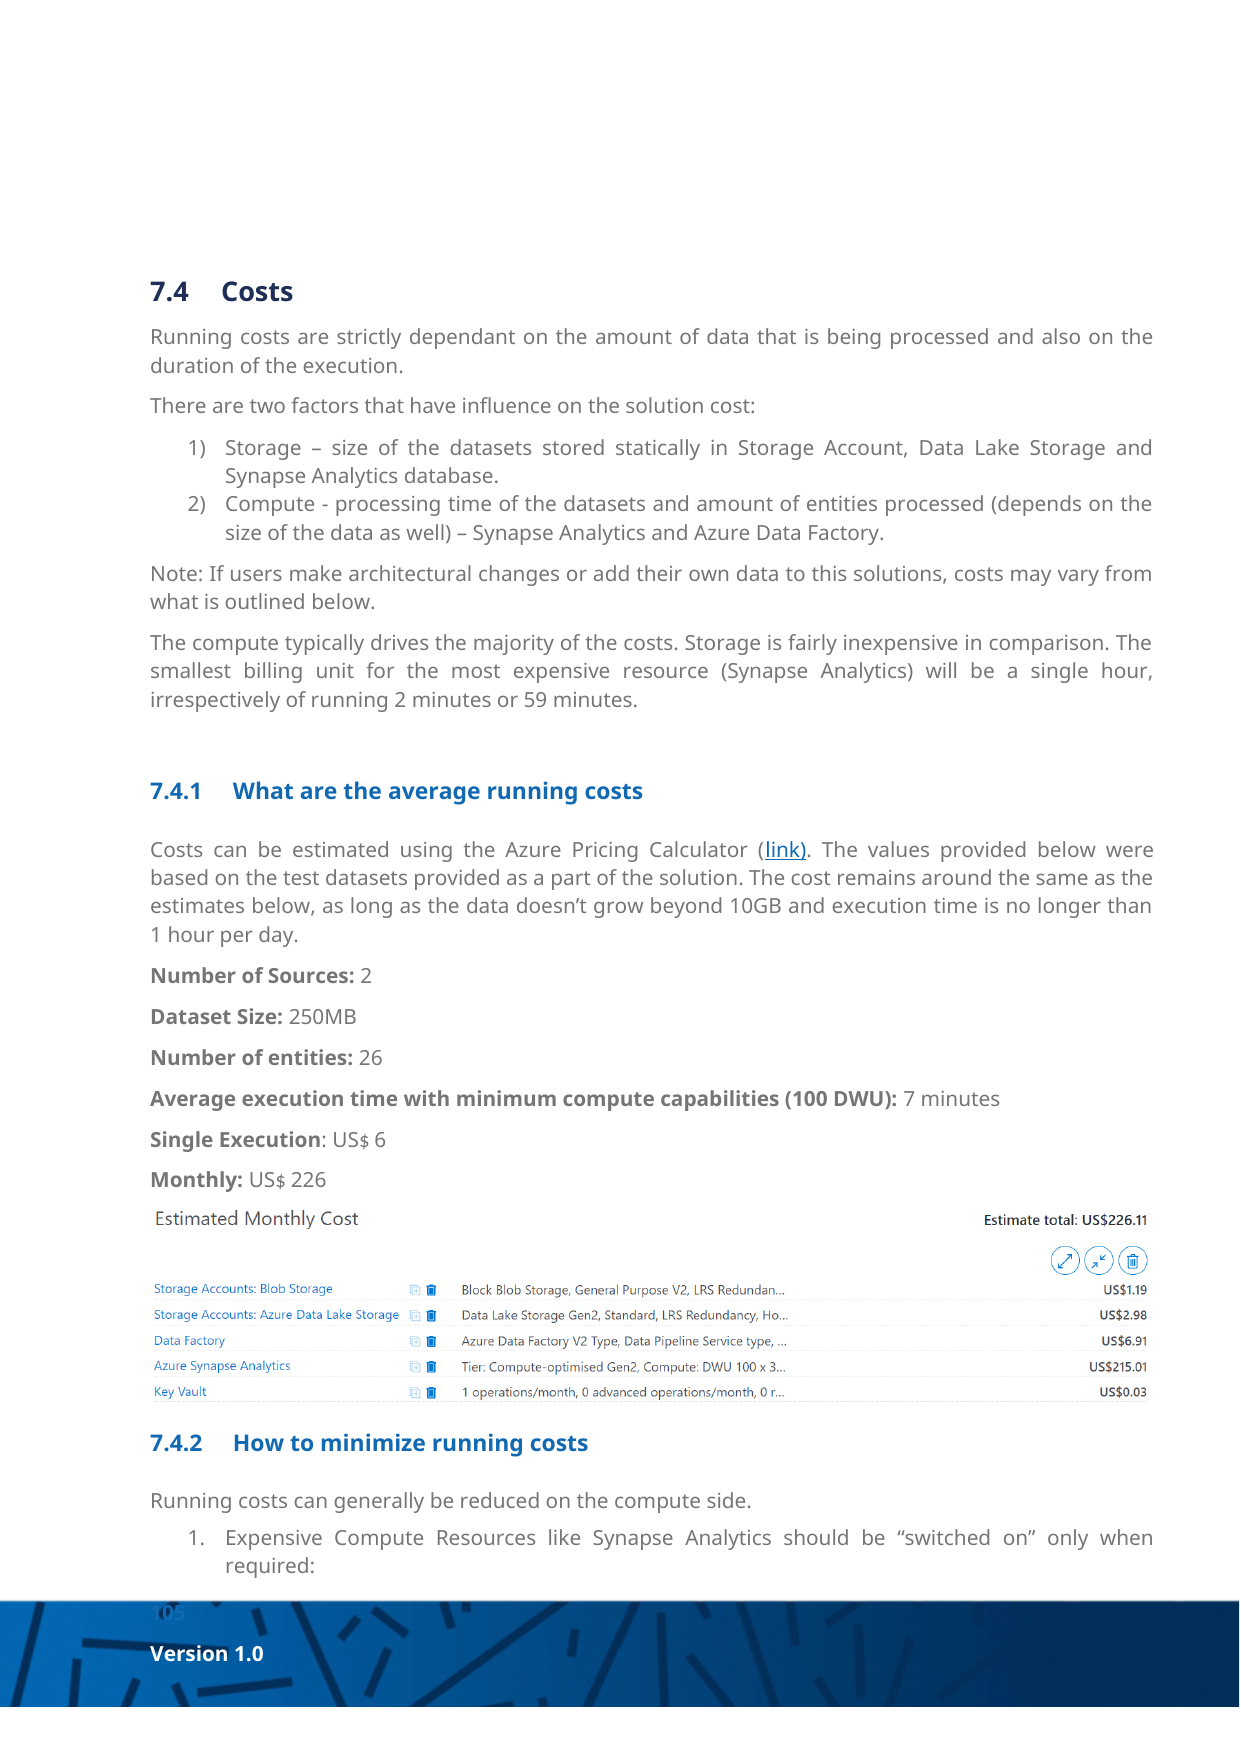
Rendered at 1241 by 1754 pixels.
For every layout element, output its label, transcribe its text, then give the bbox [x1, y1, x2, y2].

text Note: If users make architectural changes or add their own data to this solutions, costs may vary from what is outlined below. [150, 559, 1155, 616]
text Single Execution: US$ 6 [150, 1125, 1155, 1153]
subtitle What are the average running costs [150, 775, 1155, 807]
list Storage – size of the datasets stored statically in Storage Account, Data Lake Storage and Synapse Analytics database. [187, 433, 1155, 489]
subtitle How to minimize running costs [150, 1427, 1155, 1458]
text Dataset Size: 250MB [150, 1002, 1155, 1030]
text Average execution time with minimum compute capabilities (100 DWU): 7 minutes [150, 1084, 1155, 1112]
text Number of entities: 26 [150, 1043, 1155, 1071]
text The compute typically drives the majority of the costs. Storage is fairly inexpensive in comparison. The smallest billing unit for the most expensive resource (Synapse Analytics) will be a single hour, irrespectively of running 2 minutes or 59 minutes. [150, 628, 1155, 713]
text Monthly: US$ 226 [150, 1166, 1155, 1194]
subtitle Running costs can generally be reduced on the compute side. [150, 1486, 1155, 1514]
picture [0, 1598, 1240, 1707]
list Expensive Compute Resources like Synapse Analytics should be “switched on” only when required: [187, 1523, 1155, 1579]
text There are two factors that have influence on the solution cost: [150, 392, 1155, 420]
text Running costs are strictly dependant on the amount of data that is being processed and also on the duration of the execution. [150, 322, 1155, 379]
text Number of Sources: 2 [150, 961, 1155, 989]
text Costs can be estimated using the Azure Pricing Calculator (link). The values provided below were based on the test datasets provided as a part of the solution. The cost remains around the same as the estimates below, as long as the data doesn’t grow beyond 10GB and execution time is no longer than 1 hour per day. [150, 835, 1155, 948]
subtitle Costs [150, 273, 1155, 310]
list Compute - processing time of the datasets and amount of entities processed (depends on the size of the data as well) – Synapse Analytics and Azure Data Factory. [187, 489, 1155, 546]
picture [150, 1206, 1154, 1406]
